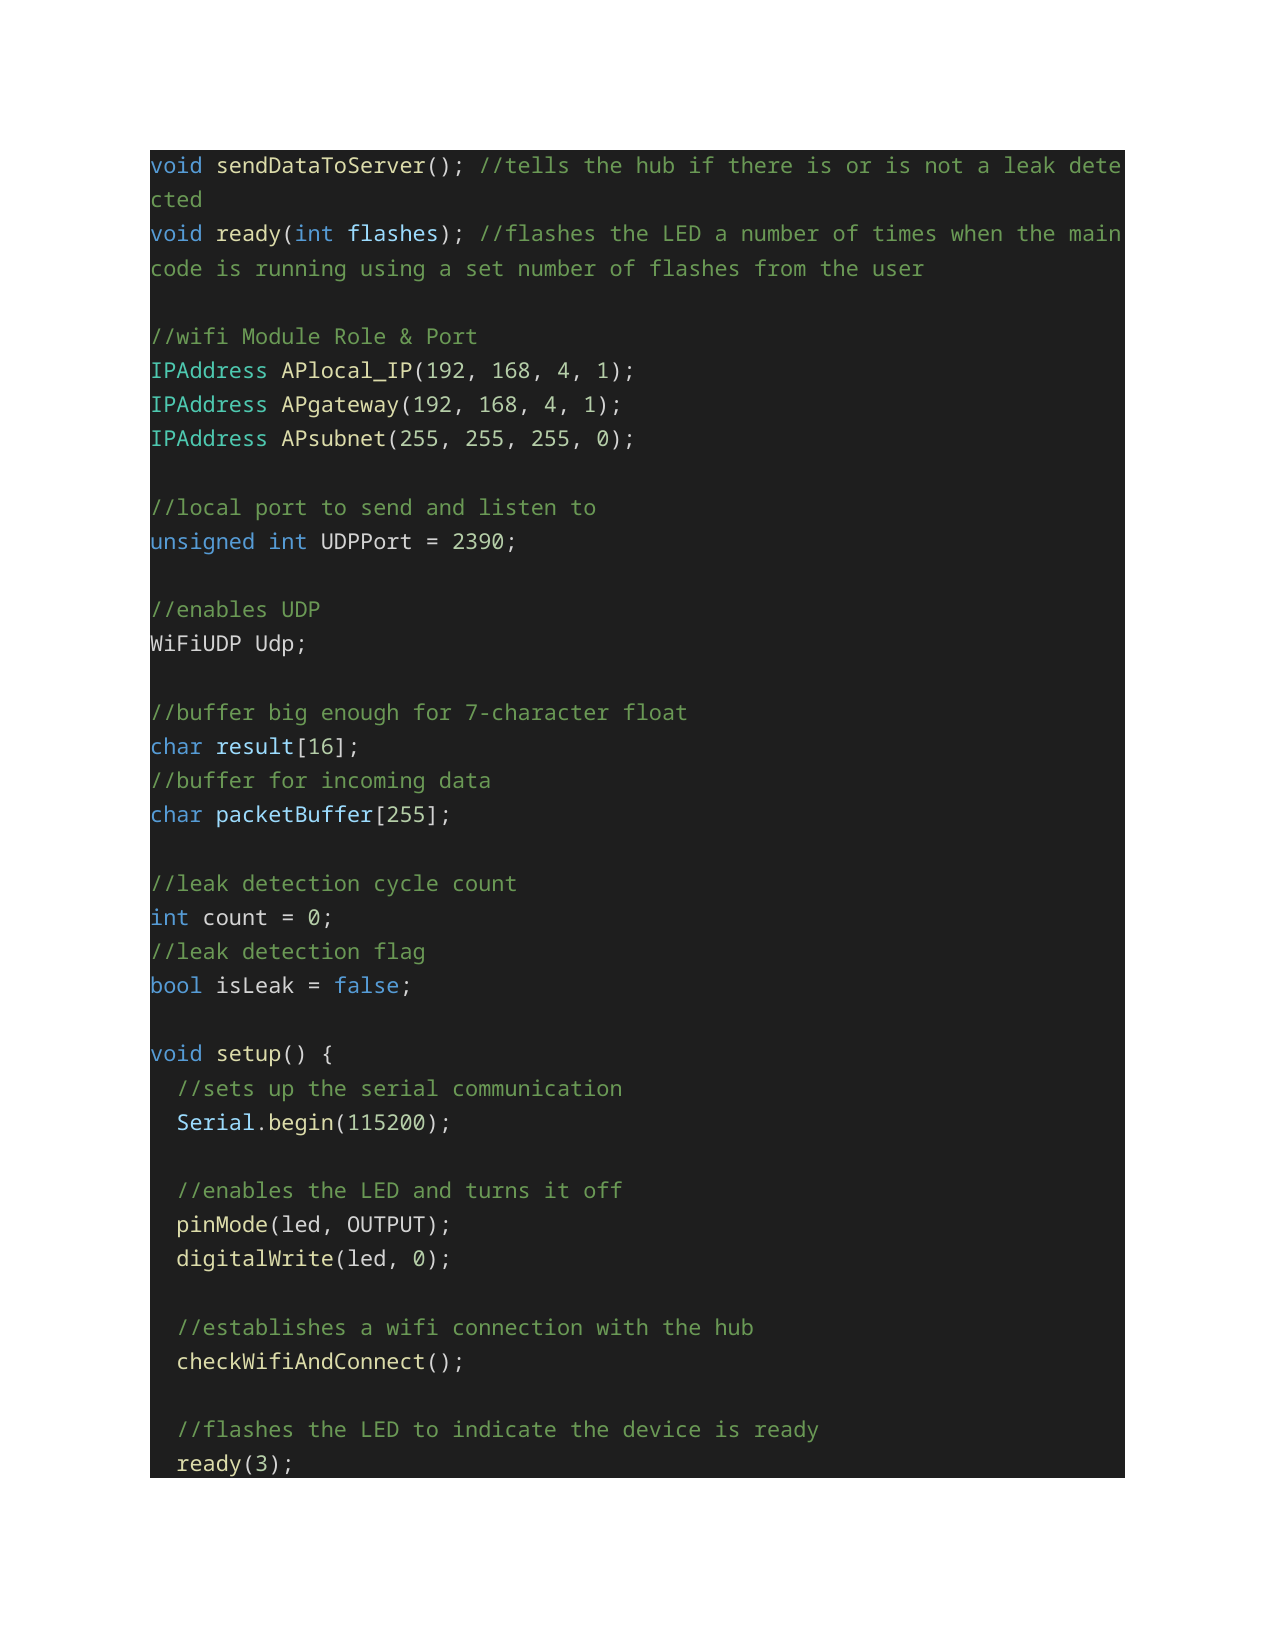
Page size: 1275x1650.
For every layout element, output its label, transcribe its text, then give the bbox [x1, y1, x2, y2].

text IPAddress APlocal_IP(192, 168, 4, 1); [150, 355, 1125, 385]
text pinMode(led, OUTPUT); [150, 1209, 1125, 1239]
text bool isLeak = false; [150, 970, 1125, 1000]
text void ready(int flashes); //flashes the LED a number of times when the main code is running using a set number of flashes from the user [150, 218, 1125, 282]
text ready(3); [150, 1448, 1125, 1478]
text char result[16]; [150, 731, 1125, 761]
text void sendDataToServer(); //tells the hub if there is or is not a leak detected [150, 150, 1125, 214]
text //buffer for incoming data [150, 765, 1125, 795]
text //buffer big enough for 7-character float [150, 697, 1125, 726]
text char packetBuffer[255]; [150, 799, 1125, 829]
text //flashes the LED to indicate the device is ready [150, 1414, 1125, 1444]
text //local port to send and listen to [150, 492, 1125, 521]
text Serial.begin(115200); [150, 1107, 1125, 1136]
text //enables the LED and turns it off [150, 1175, 1125, 1205]
text unsigned int UDPPort = 2390; [150, 526, 1125, 556]
text digitalWrite(led, 0); [150, 1243, 1125, 1273]
text int count = 0; [150, 902, 1125, 931]
text IPAddress APgateway(192, 168, 4, 1); [150, 389, 1125, 419]
text //leak detection cycle count [150, 867, 1125, 897]
text //sets up the serial communication [150, 1072, 1125, 1102]
text //establishes a wifi connection with the hub [150, 1312, 1125, 1341]
text checkWifiAndConnect(); [150, 1346, 1125, 1376]
text //wifi Module Role & Port [150, 321, 1125, 351]
text void setup() { [150, 1038, 1125, 1068]
text WiFiUDP Udp; [150, 628, 1125, 658]
text //enables UDP [150, 594, 1125, 624]
text IPAddress APsubnet(255, 255, 255, 0); [150, 423, 1125, 453]
text //leak detection flag [150, 936, 1125, 966]
